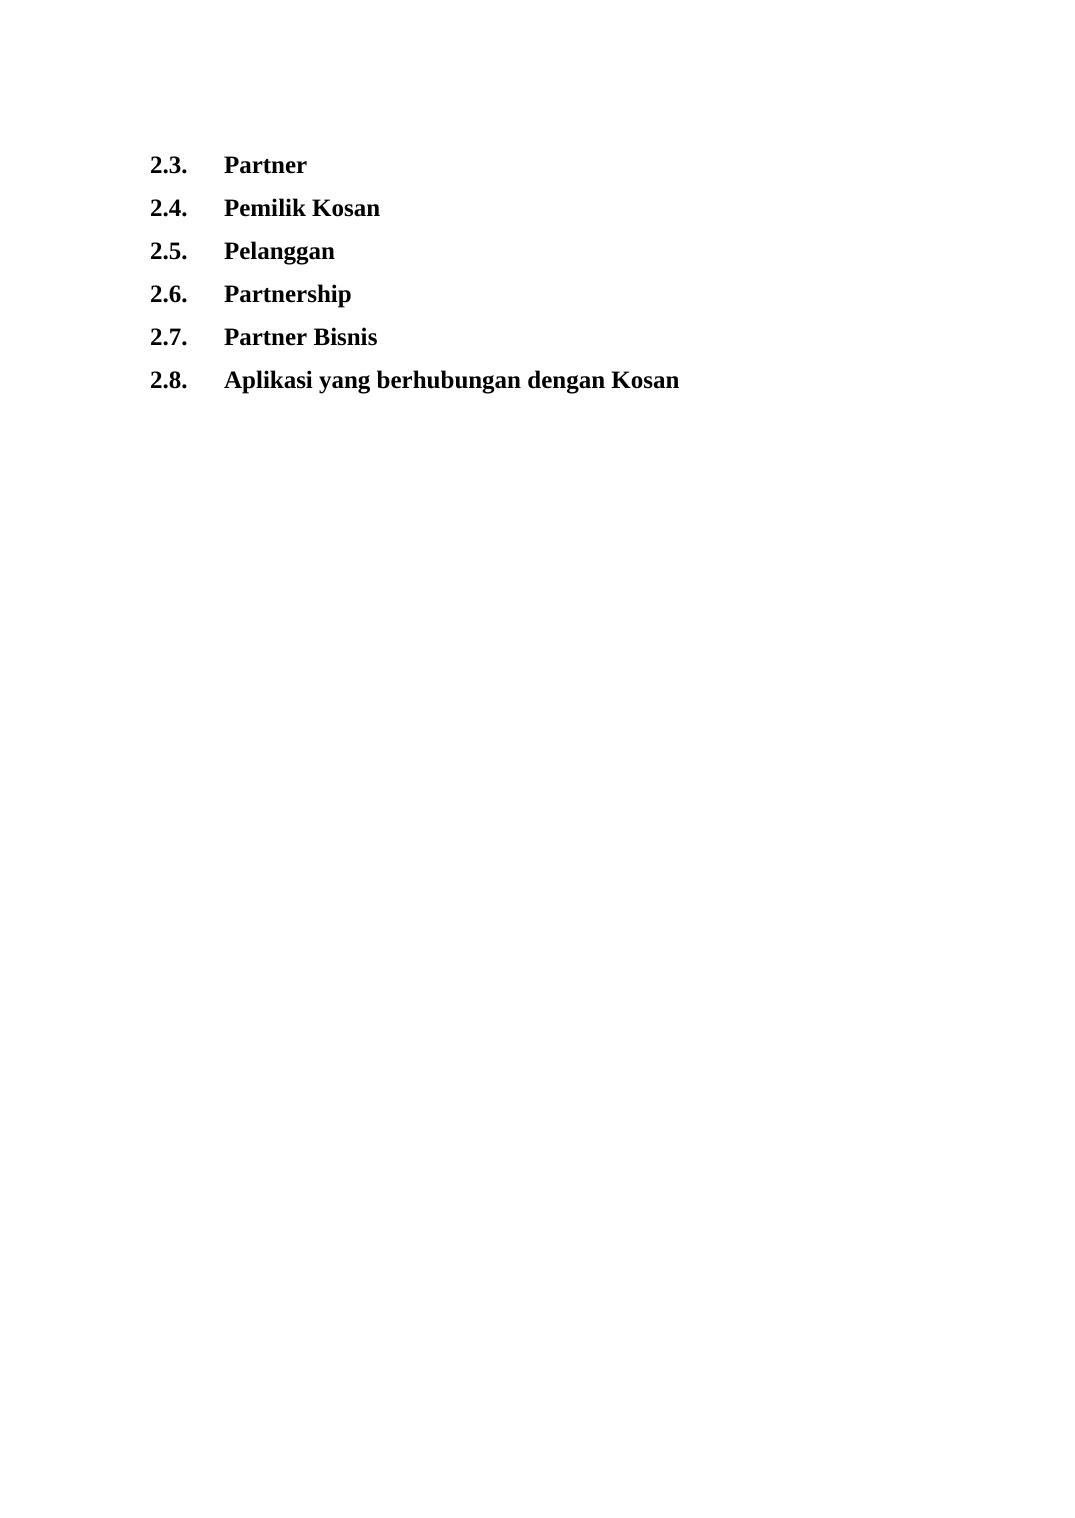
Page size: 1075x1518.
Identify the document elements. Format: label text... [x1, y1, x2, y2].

text Partner Bisnis [150, 322, 989, 351]
text Pemilik Kosan [150, 193, 989, 222]
text Partnership [150, 279, 989, 308]
text Partner [150, 150, 989, 179]
text Aplikasi yang berhubungan dengan Kosan [150, 366, 989, 394]
text Pelanggan [150, 236, 989, 265]
